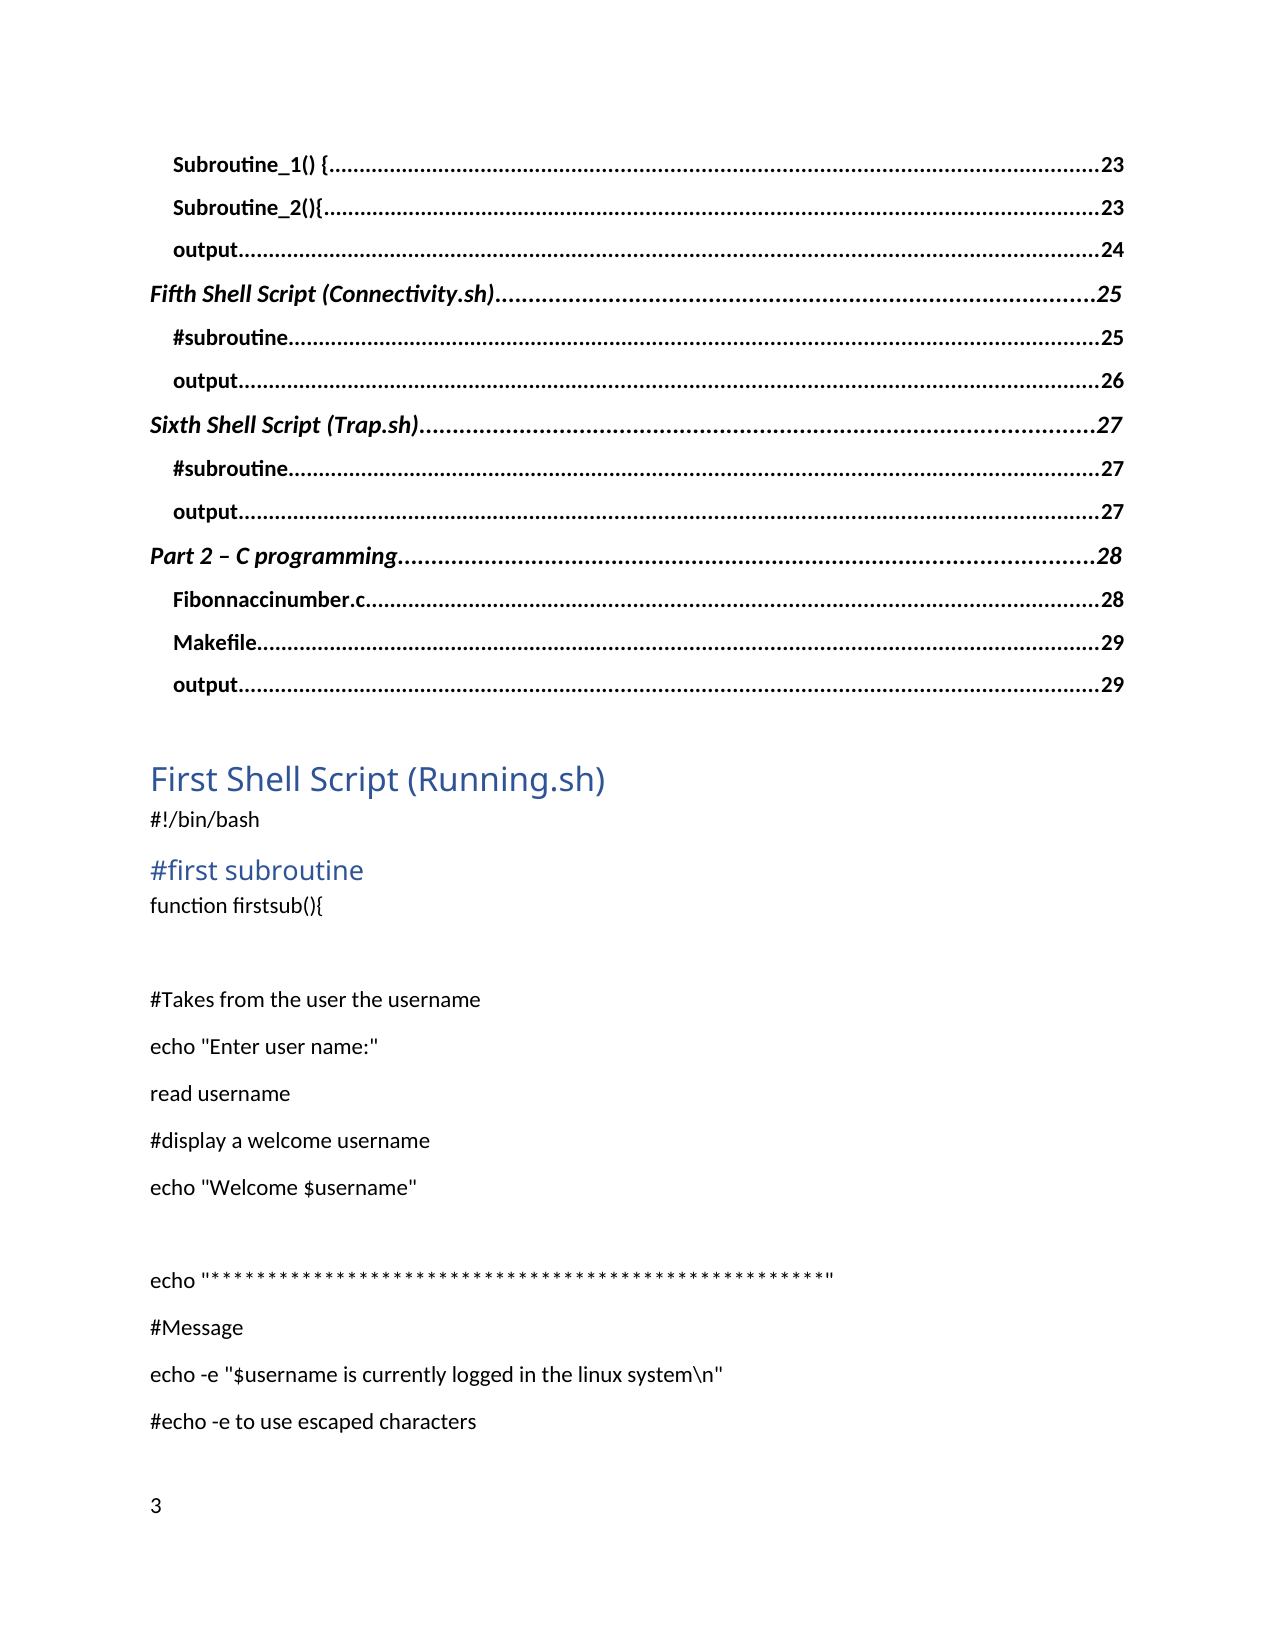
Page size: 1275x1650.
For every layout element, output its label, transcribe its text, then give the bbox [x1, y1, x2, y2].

text function firstsub(){ [150, 892, 1125, 920]
text #Message [150, 1313, 1125, 1342]
text echo "Welcome $username" [150, 1173, 1125, 1201]
text #Takes from the user the username [150, 985, 1125, 1013]
subtitle #first subroutine [150, 852, 1125, 889]
text #display a welcome username [150, 1126, 1125, 1154]
text echo -e "$username is currently logged in the linux system\n" [150, 1360, 1125, 1388]
subtitle First Shell Script (Running.sh) [150, 756, 1125, 801]
text #echo -e to use escaped characters [150, 1407, 1125, 1435]
text echo "Enter user name:" [150, 1032, 1125, 1060]
text #!/bin/bash [150, 805, 1125, 833]
text read username [150, 1079, 1125, 1107]
text echo "******************************************************" [150, 1267, 1125, 1295]
